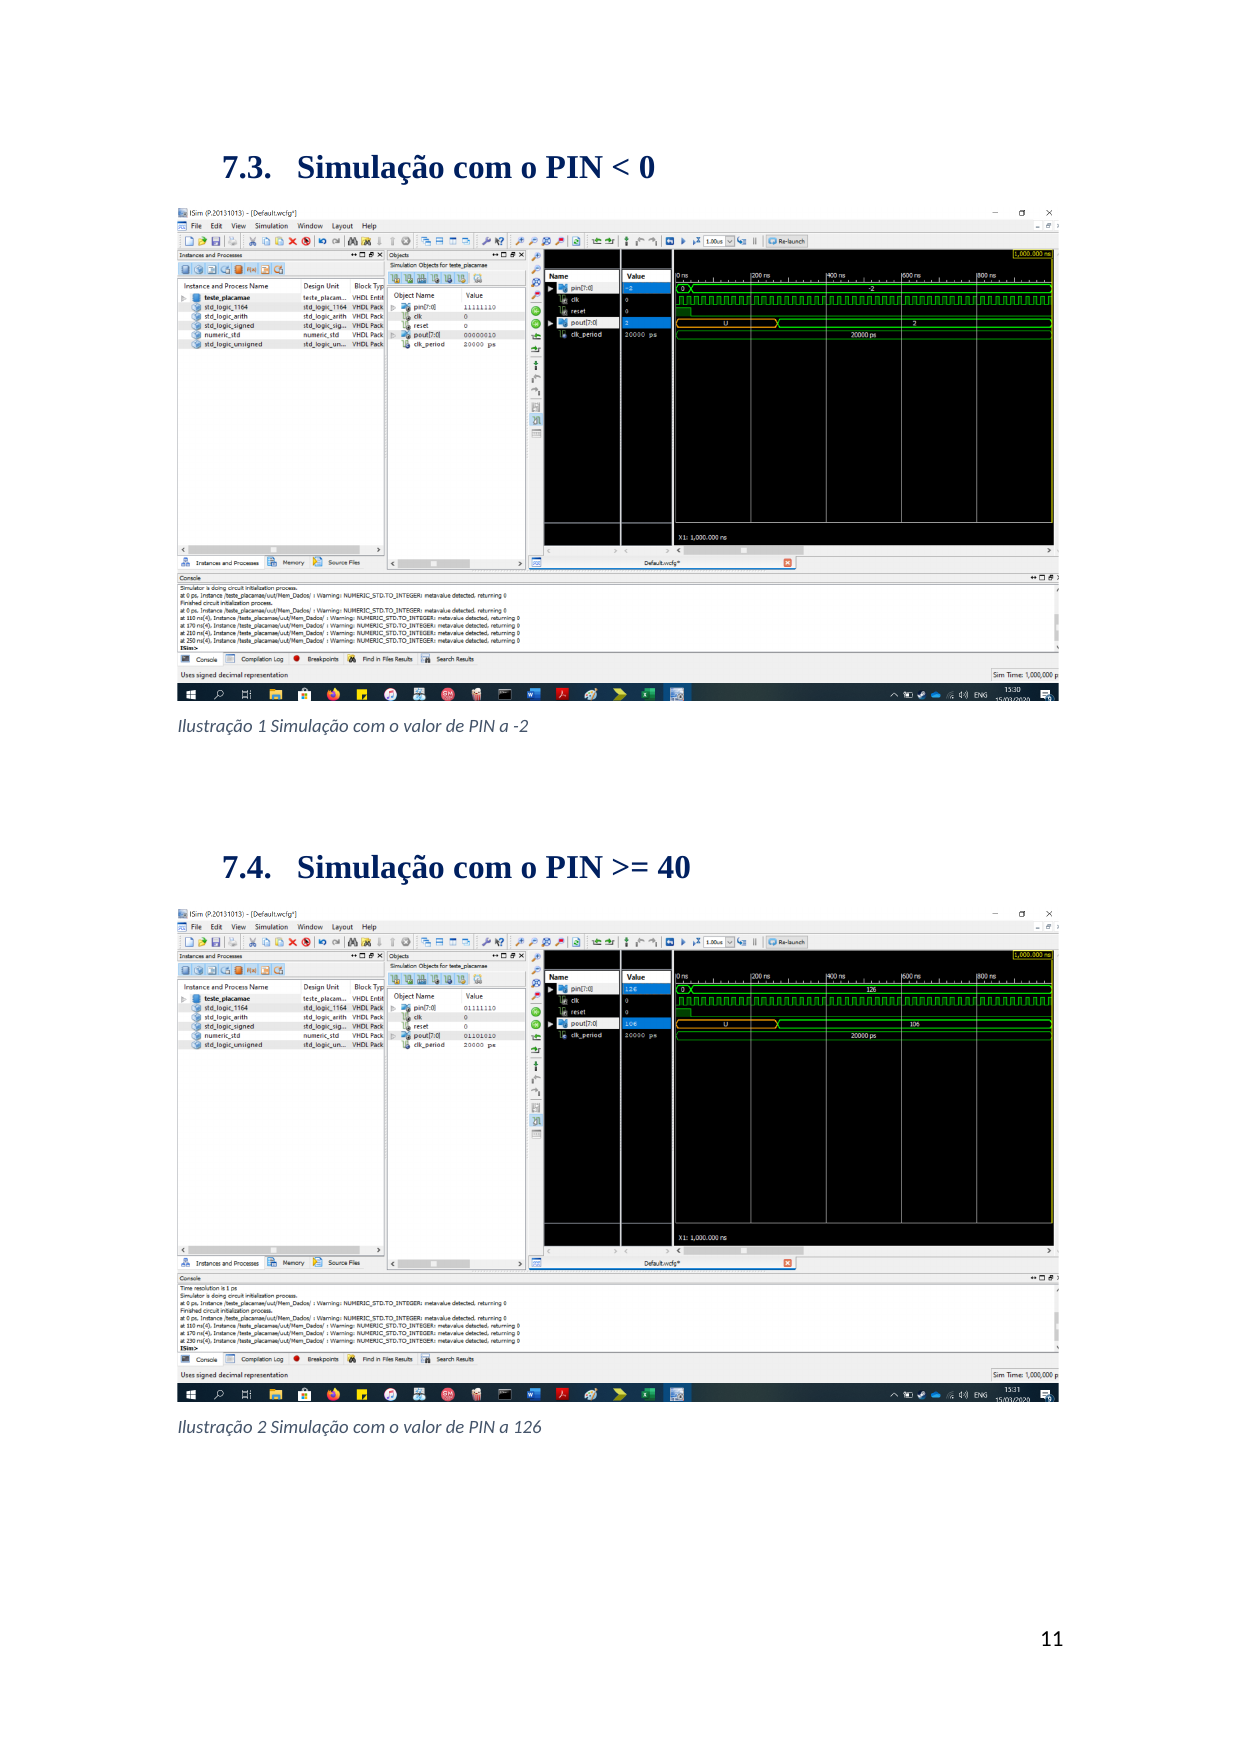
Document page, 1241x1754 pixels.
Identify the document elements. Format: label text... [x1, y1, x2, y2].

list Simulação com o PIN >= 40 [222, 847, 1063, 885]
list Simulação com o PIN < 0 [222, 148, 1063, 186]
picture [177, 207, 1058, 701]
picture [177, 907, 1058, 1402]
